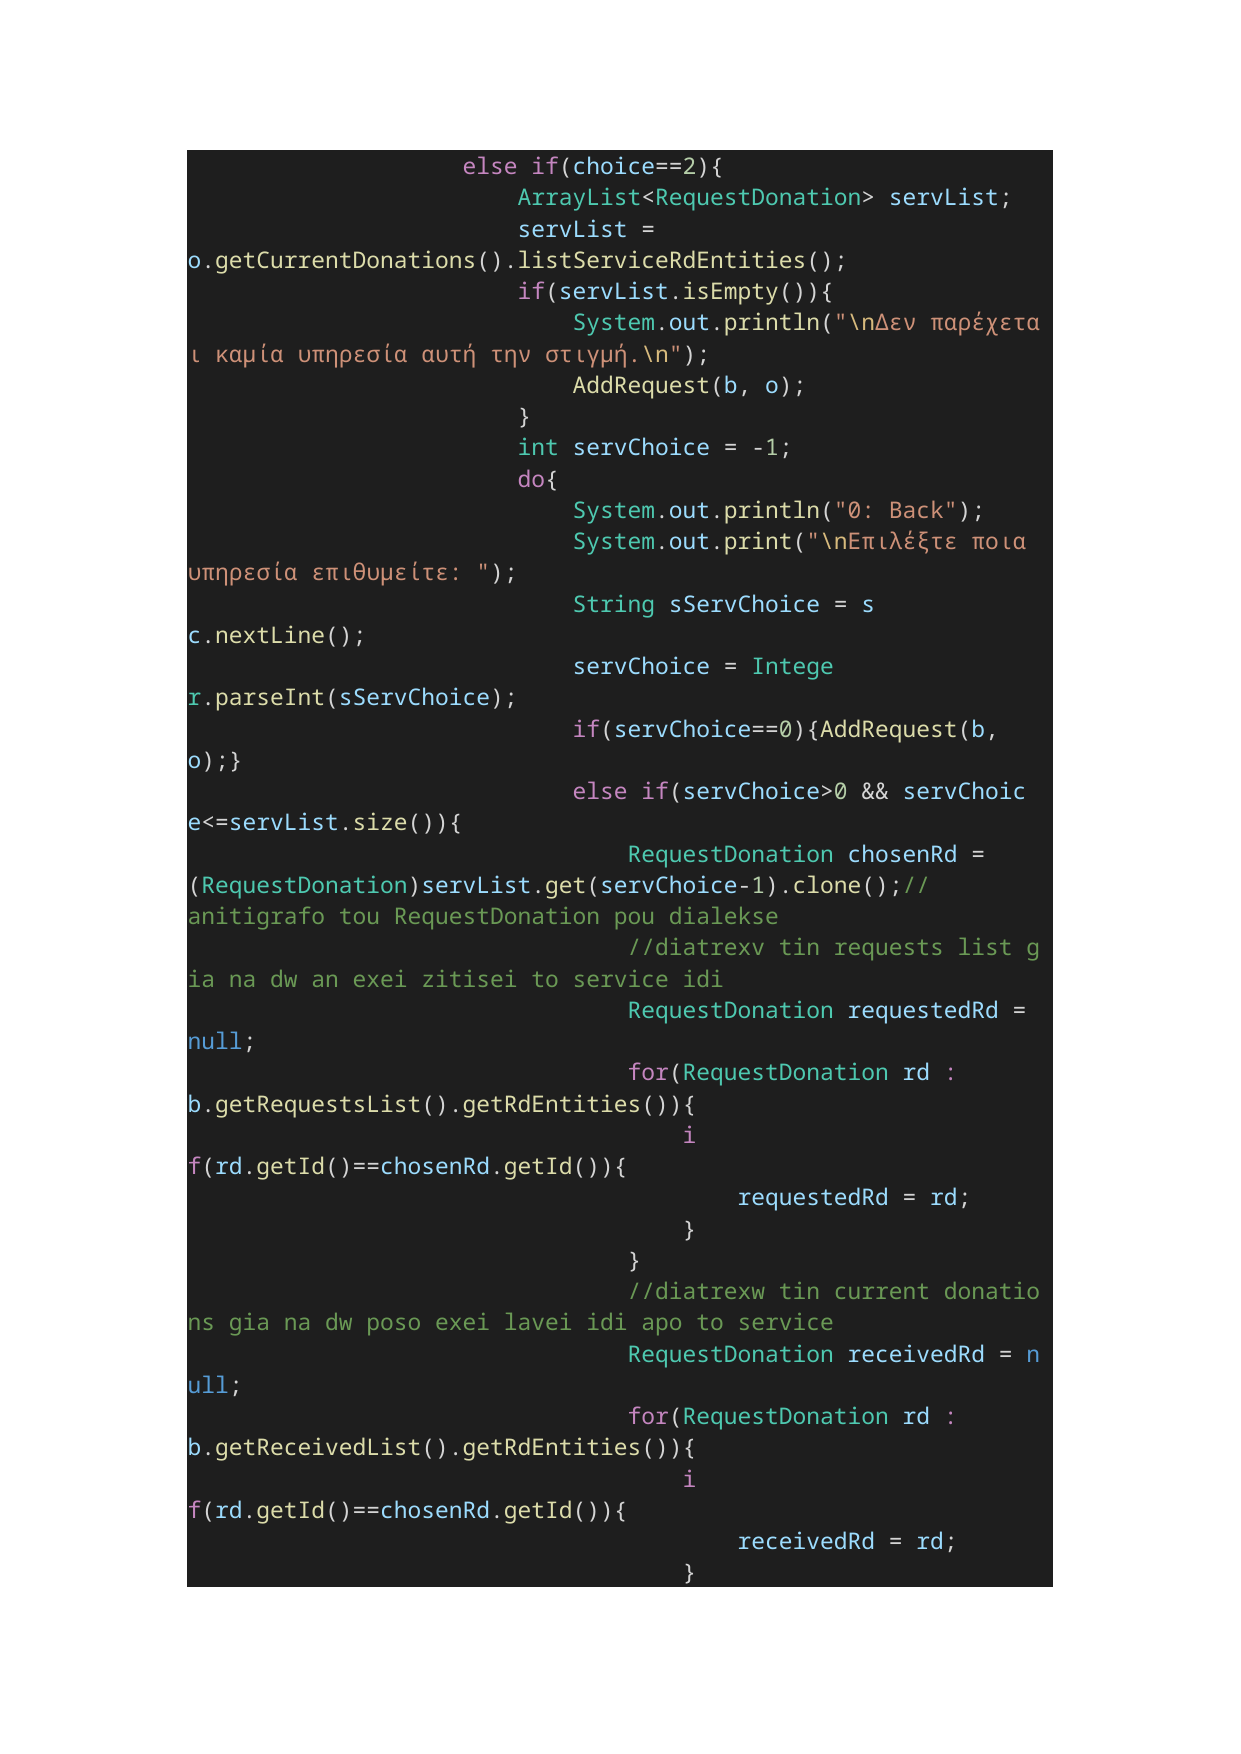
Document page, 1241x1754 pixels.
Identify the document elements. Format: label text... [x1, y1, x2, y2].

text ArrayList<RequestDonation> servList; [187, 181, 1053, 212]
text requestedRd = rd; [187, 1181, 1053, 1212]
text System.out.println("\nΔεν παρέχεται καμία υπηρεσία αυτή την στιγμή.\n"); [187, 306, 1053, 369]
text for(RequestDonation rd : b.getRequestsList().getRdEntities()){ [187, 1056, 1053, 1119]
text AddRequest(b, o); [187, 369, 1053, 400]
text //diatrexv tin requests list gia na dw an exei zitisei to service idi [187, 931, 1053, 994]
text } [187, 1556, 1053, 1587]
text } [187, 400, 1053, 431]
text RequestDonation receivedRd = null; [187, 1337, 1053, 1400]
text System.out.println("0: Back"); [187, 494, 1053, 525]
text else if(servChoice>0 && servChoice<=servList.size()){ [187, 775, 1053, 837]
text servChoice = Integer.parseInt(sServChoice); [187, 650, 1053, 712]
text System.out.print("\nΕπιλέξτε ποια υπηρεσία επιθυμείτε: "); [187, 525, 1053, 587]
text if(servList.isEmpty()){ [187, 275, 1053, 306]
text int servChoice = -1; [187, 431, 1053, 462]
text if(servChoice==0){AddRequest(b, o);} [187, 712, 1053, 775]
text for(RequestDonation rd : b.getReceivedList().getRdEntities()){ [187, 1400, 1053, 1462]
text do{ [187, 462, 1053, 494]
text RequestDonation requestedRd = null; [187, 994, 1053, 1056]
text //diatrexw tin current donations gia na dw poso exei lavei idi apo to service [187, 1275, 1053, 1337]
text if(rd.getId()==chosenRd.getId()){ [187, 1462, 1053, 1525]
text } [187, 1212, 1053, 1244]
text if(rd.getId()==chosenRd.getId()){ [187, 1119, 1053, 1181]
text servList = o.getCurrentDonations().listServiceRdEntities(); [187, 212, 1053, 275]
text receivedRd = rd; [187, 1525, 1053, 1556]
text String sServChoice = sc.nextLine(); [187, 587, 1053, 650]
text else if(choice==2){ [187, 150, 1053, 181]
text } [187, 1244, 1053, 1275]
text RequestDonation chosenRd = (RequestDonation)servList.get(servChoice-1).clone();//anitigrafo tou RequestDonation pou dialekse [187, 837, 1053, 931]
